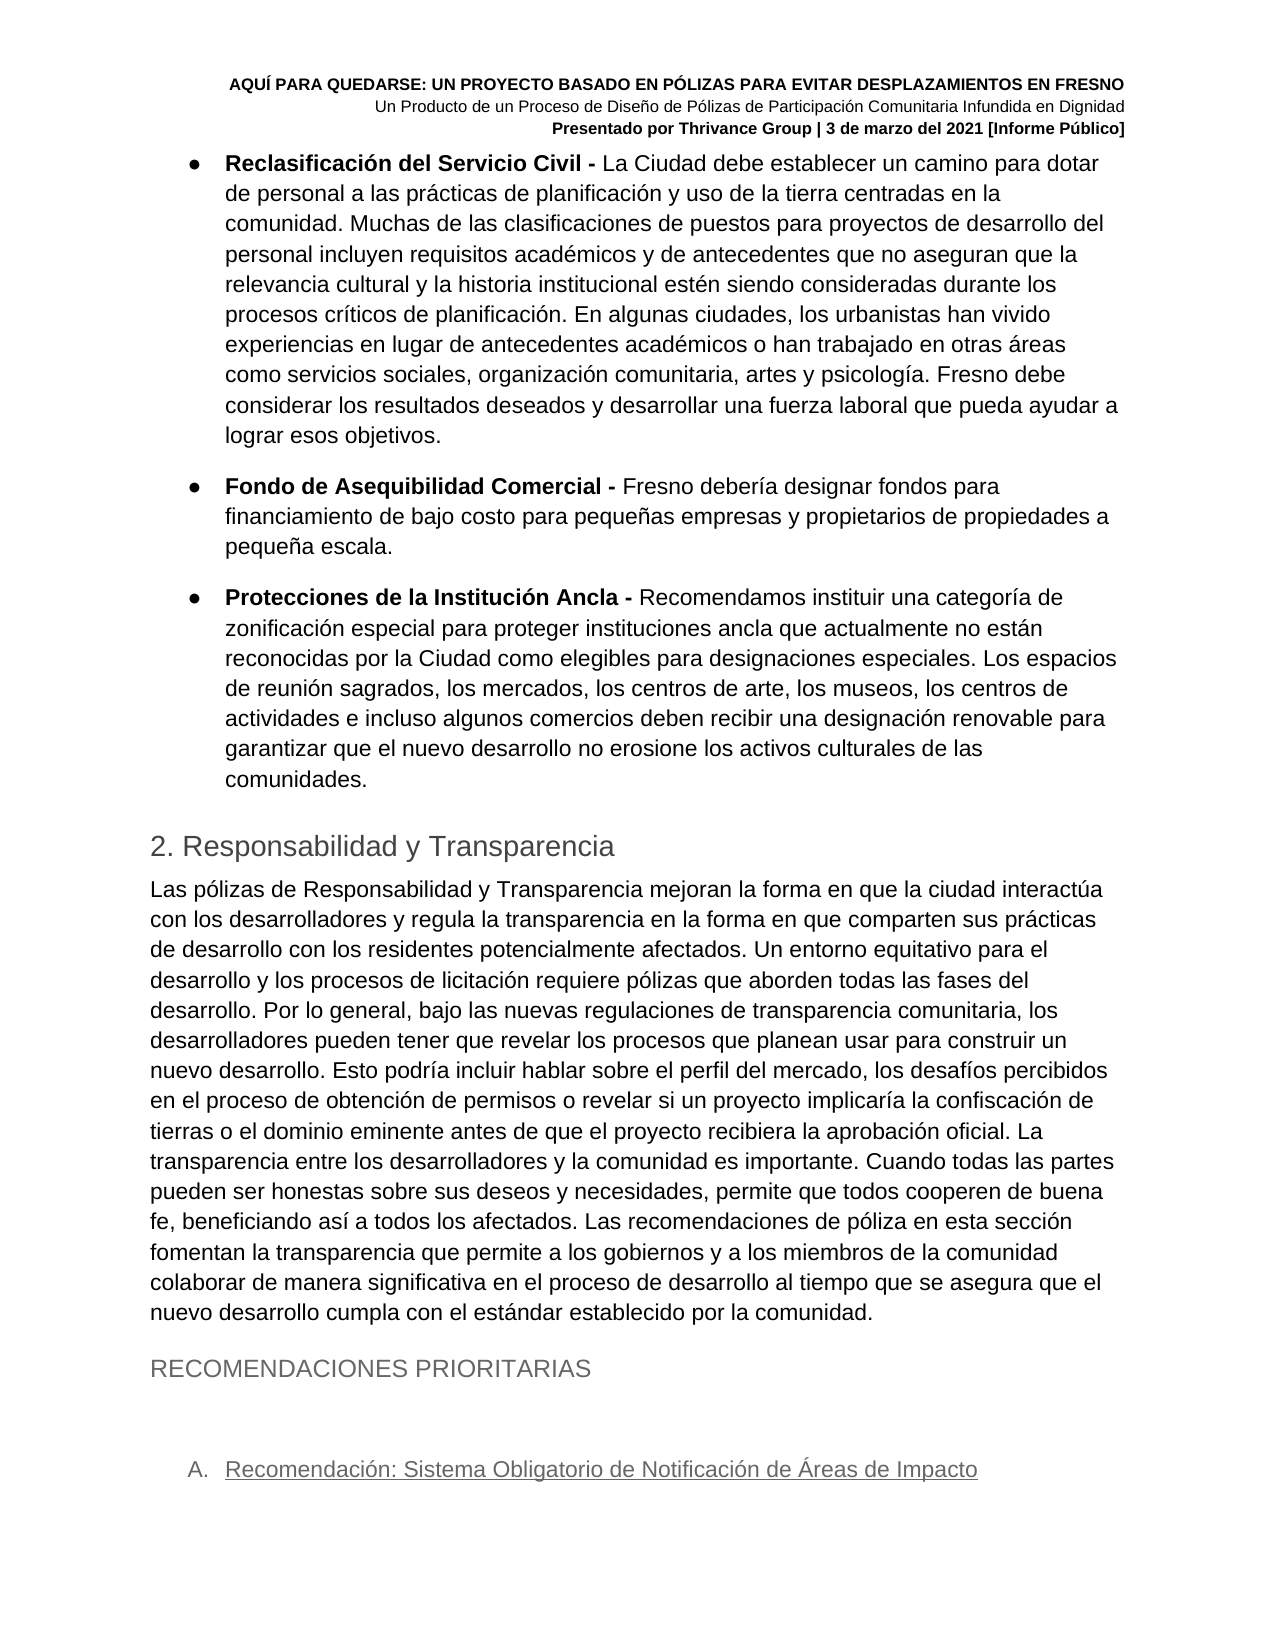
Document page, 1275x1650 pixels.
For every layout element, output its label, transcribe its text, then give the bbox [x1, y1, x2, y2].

subtitle RECOMENDACIONES PRIORITARIAS [150, 1354, 1125, 1383]
list Protecciones de la Institución Ancla - Recomendamos instituir una categoría de zonificación especial para proteger instituciones ancla que actualmente no están reconocidas por la Ciudad como elegibles para designaciones especiales. Los espacios de reunión sagrados, los mercados, los centros de arte, los museos, los centros de actividades e incluso algunos comercios deben recibir una designación renovable para garantizar que el nuevo desarrollo no erosione los activos culturales de las comunidades. [187, 584, 1125, 792]
list Reclasificación del Servicio Civil - La Ciudad debe establecer un camino para dotar de personal a las prácticas de planificación y uso de la tierra centradas en la comunidad. Muchas de las clasificaciones de puestos para proyectos de desarrollo del personal incluyen requisitos académicos y de antecedentes que no aseguran que la relevancia cultural y la historia institucional estén siendo consideradas durante los procesos críticos de planificación. En algunas ciudades, los urbanistas han vivido experiencias en lugar de antecedentes académicos o han trabajado en otras áreas como servicios sociales, organización comunitaria, artes y psicología. Fresno debe considerar los resultados deseados y desarrollar una fuerza laboral que pueda ayudar a lograr esos objetivos. [187, 150, 1125, 448]
text Las pólizas de Responsabilidad y Transparencia mejoran la forma en que la ciudad interactúa con los desarrolladores y regula la transparencia en la forma en que comparten sus prácticas de desarrollo con los residentes potencialmente afectados. Un entorno equitativo para el desarrollo y los procesos de licitación requiere pólizas que aborden todas las fases del desarrollo. Por lo general, bajo las nuevas regulaciones de transparencia comunitaria, los desarrolladores pueden tener que revelar los procesos que planean usar para construir un nuevo desarrollo. Esto podría incluir hablar sobre el perfil del mercado, los desafíos percibidos en el proceso de obtención de permisos o revelar si un proyecto implicaría la confiscación de tierras o el dominio eminente antes de que el proyecto recibiera la aprobación oficial. La transparencia entre los desarrolladores y la comunidad es importante. Cuando todas las partes pueden ser honestas sobre sus deseos y necesidades, permite que todos cooperen de buena fe, beneficiando así a todos los afectados. Las recomendaciones de póliza en esta sección fomentan la transparencia que permite a los gobiernos y a los miembros de la comunidad colaborar de manera significativa en el proceso de desarrollo al tiempo que se asegura que el nuevo desarrollo cumpla con el estándar establecido por la comunidad. [150, 876, 1125, 1325]
subtitle 2. Responsabilidad y Transparencia [150, 829, 1125, 863]
list Recomendación: Sistema Obligatorio de Notificación de Áreas de Impacto [187, 1456, 1125, 1482]
list Fondo de Asequibilidad Comercial - Fresno debería designar fondos para financiamiento de bajo costo para pequeñas empresas y propietarios de propiedades a pequeña escala. [187, 473, 1125, 560]
